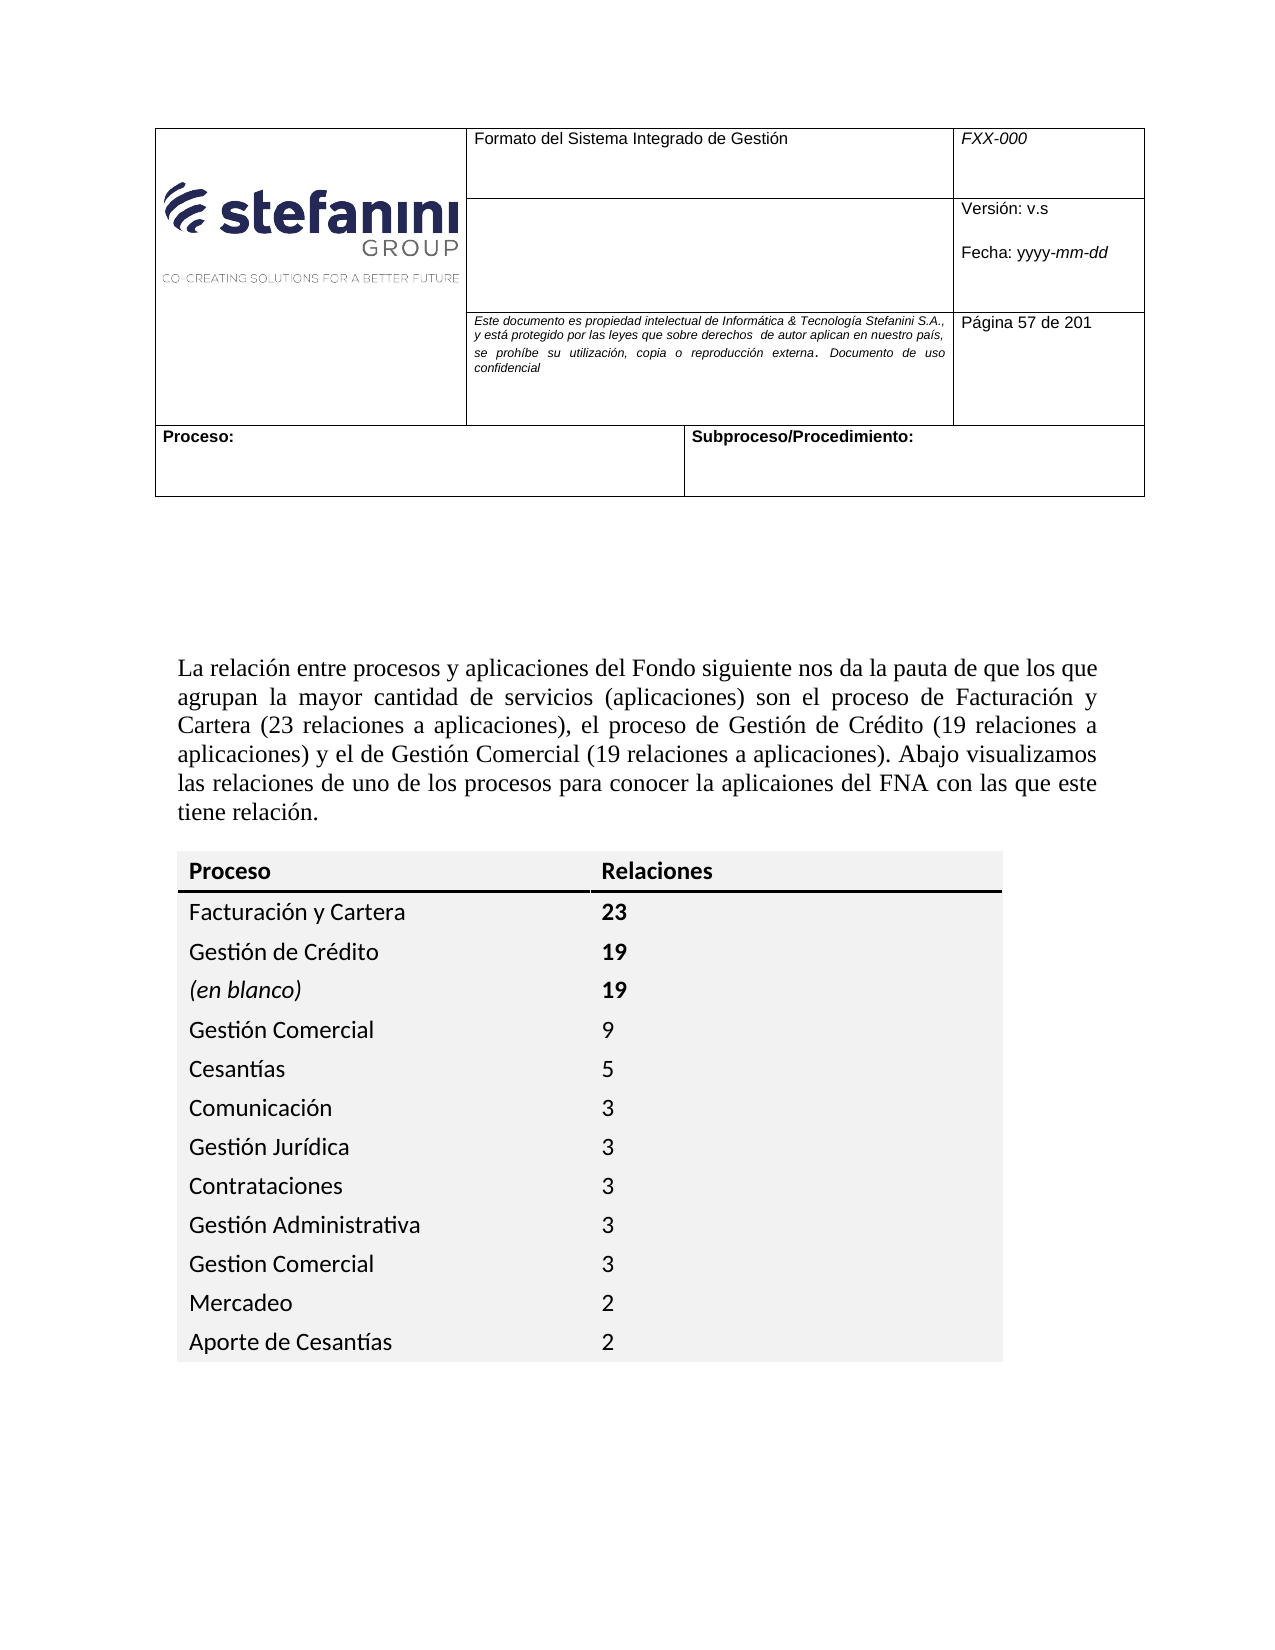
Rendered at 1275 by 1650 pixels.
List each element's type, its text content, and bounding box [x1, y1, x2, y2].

table_cell Gestión de Crédito [178, 932, 590, 970]
table_cell 2 [591, 1284, 1002, 1321]
table_cell 19 [591, 971, 1002, 1009]
table_cell 23 [591, 893, 1002, 931]
table_cell 3 [591, 1244, 1002, 1282]
table_cell Gestion Comercial [178, 1244, 590, 1282]
table_cell Cesantías [178, 1049, 590, 1087]
table_cell Gestión Administrativa [178, 1205, 590, 1243]
table_header Relaciones [591, 852, 1002, 890]
table_cell Gestión Jurídica [178, 1127, 590, 1165]
table_cell (en blanco) [178, 971, 590, 1009]
text La relación entre procesos y aplicaciones del Fondo siguiente nos da la pauta de que los que agrupan la mayor cantidad de servicios (aplicaciones) son el proceso de Facturación y Cartera (23 relaciones a aplicaciones), el proceso de Gestión de Crédito (19 relaciones a aplicaciones) y el de Gestión Comercial (19 relaciones a aplicaciones). Abajo visualizamos las relaciones de uno de los procesos para conocer la aplicaiones del FNA con las que este tiene relación. [177, 653, 1098, 826]
picture [162, 182, 460, 286]
table_cell 3 [591, 1205, 1002, 1243]
table_cell Contrataciones [178, 1166, 590, 1204]
table_cell 19 [591, 932, 1002, 970]
table_cell 3 [591, 1088, 1002, 1126]
table_cell Facturación y Cartera [178, 893, 590, 931]
table_cell Comunicación [178, 1088, 590, 1126]
table_cell 9 [591, 1010, 1002, 1048]
table_cell 5 [591, 1049, 1002, 1087]
table_cell 2 [591, 1323, 1002, 1361]
table_cell Aporte de Cesantías [178, 1323, 590, 1361]
table_cell 3 [591, 1127, 1002, 1165]
table_header Proceso [178, 852, 590, 890]
table_cell 3 [591, 1166, 1002, 1204]
table_cell Mercadeo [178, 1284, 590, 1321]
table_cell Gestión Comercial [178, 1010, 590, 1048]
